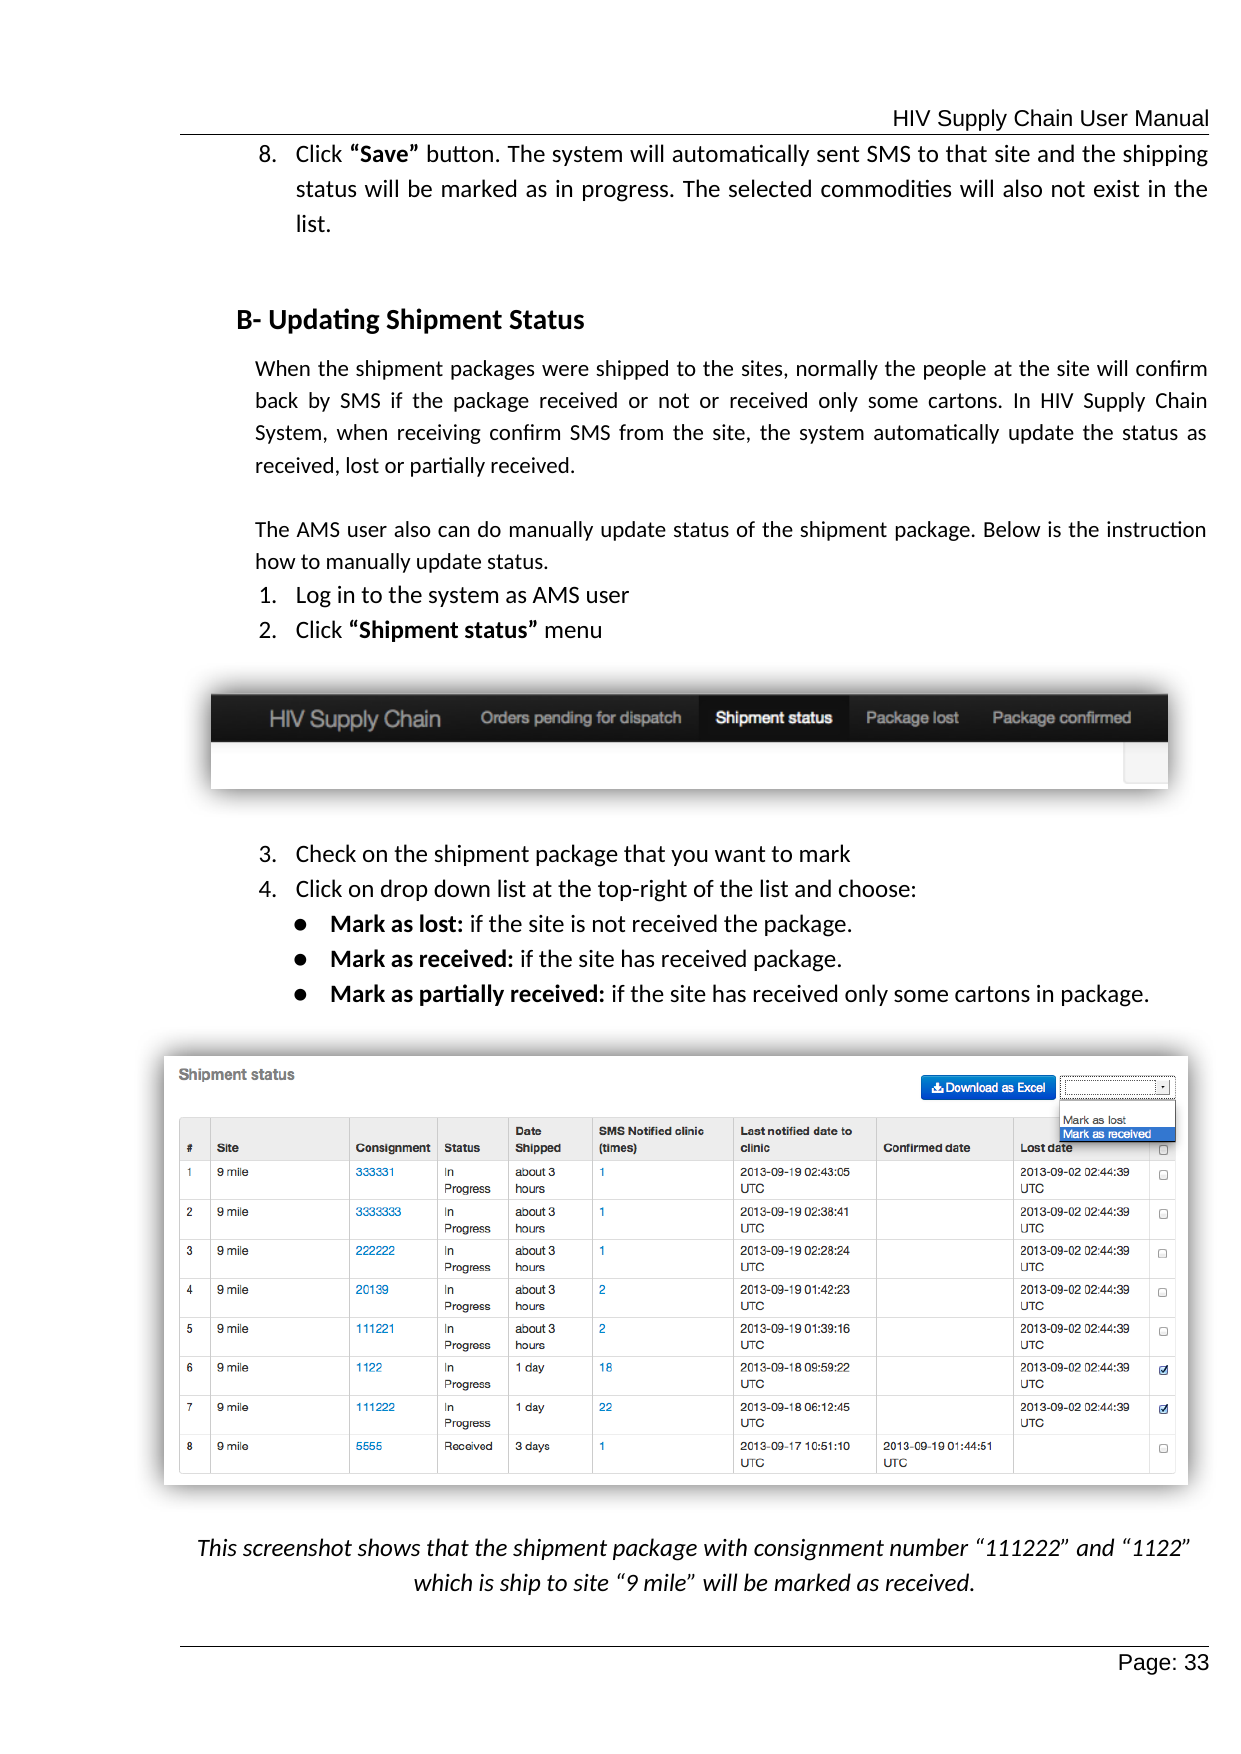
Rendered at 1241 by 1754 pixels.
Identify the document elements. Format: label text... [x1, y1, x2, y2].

list Click “Save” button. The system will automatically sent SMS to that site and the shipping status will be marked as in progress. The selected commodities will also not exist in the list. [258, 138, 1209, 239]
list Mark as received: if the site has received package. [293, 943, 1209, 973]
list Log in to the system as AMS user [258, 579, 1209, 610]
picture [211, 693, 1168, 789]
list Click on drop down list at the top-right of the list and choose: [258, 873, 1209, 903]
list Check on the shipment package that you want to mark [258, 838, 1209, 868]
text This screenshot shows that the shipment package with consignment number “111222” and “1122” which is ship to site “9 mile” will be marked as received. [180, 1532, 1209, 1598]
text The AMS user also can do manually update status of the shipment package. Below is the instruction how to manually update status. [255, 515, 1209, 575]
subtitle B- Updating Shipment Status [236, 301, 1209, 336]
list Mark as partially received: if the site has received only some cartons in package. [293, 978, 1209, 1008]
picture [164, 1056, 1188, 1485]
list Click “Shipment status” menu [258, 614, 1209, 645]
list Mark as lost: if the site is not received the package. [293, 908, 1209, 938]
text When the shipment packages were shipped to the sites, normally the people at the site will confirm back by SMS if the package received or not or received only some cartons. In HIV Supply Chain System, when receiving confirm SMS from the site, the system automatically update the status as received, lost or partially received. [255, 354, 1209, 479]
